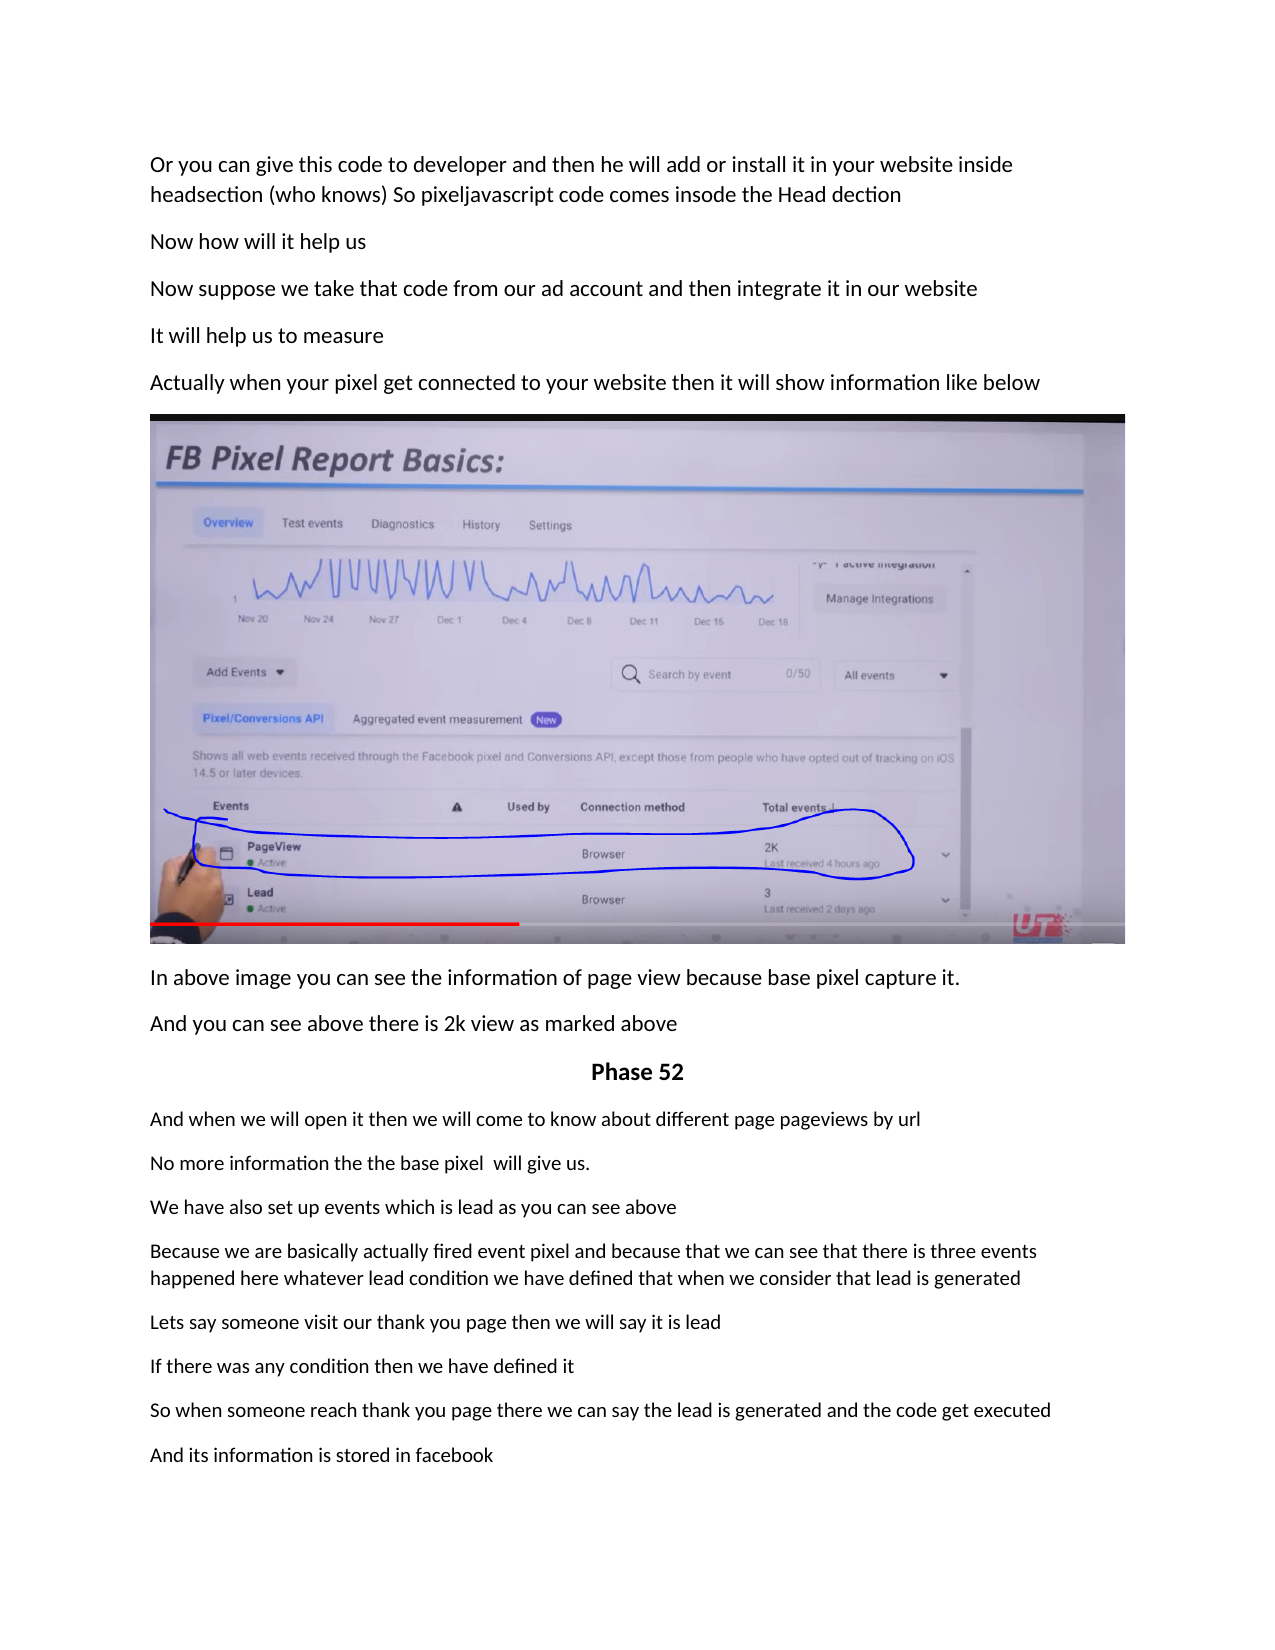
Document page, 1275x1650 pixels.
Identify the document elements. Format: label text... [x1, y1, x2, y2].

text So when someone reach thank you page there we can say the lead is generated and the code get executed [150, 1398, 1125, 1423]
text Actually when your pixel get connected to your website then it will show information like below [150, 368, 1125, 396]
text Lets say someone visit our thank you page then we will say it is lead [150, 1309, 1125, 1335]
text We have also set up events which is lead as you can see above [150, 1194, 1125, 1219]
text Phase 52 [150, 1056, 1125, 1087]
text Because we are basically actually fired event pixel and because that we can see that there is three events happened here whatever lead condition we have defined that when we consider that lead is generated [150, 1238, 1125, 1291]
text And when we will open it then we will come to know about different page pageviews by url [150, 1106, 1125, 1131]
text And you can see above there is 2k view as marked above [150, 1009, 1125, 1037]
text In above image you can see the information of page view because base pixel capture it. [150, 963, 1125, 991]
text If there was any condition then we have defined it [150, 1354, 1125, 1379]
text And its information is stored in facebook [150, 1442, 1125, 1467]
text It will help us to measure [150, 321, 1125, 349]
text Now how will it help us [150, 227, 1125, 255]
picture [150, 414, 1125, 944]
text Now suppose we take that code from our ad account and then integrate it in our website [150, 274, 1125, 302]
text No more information the the base pixel will give us. [150, 1150, 1125, 1175]
text Or you can give this code to developer and then he will add or install it in your website inside headsection (who knows) So pixeljavascript code comes insode the Head dection [150, 150, 1125, 208]
